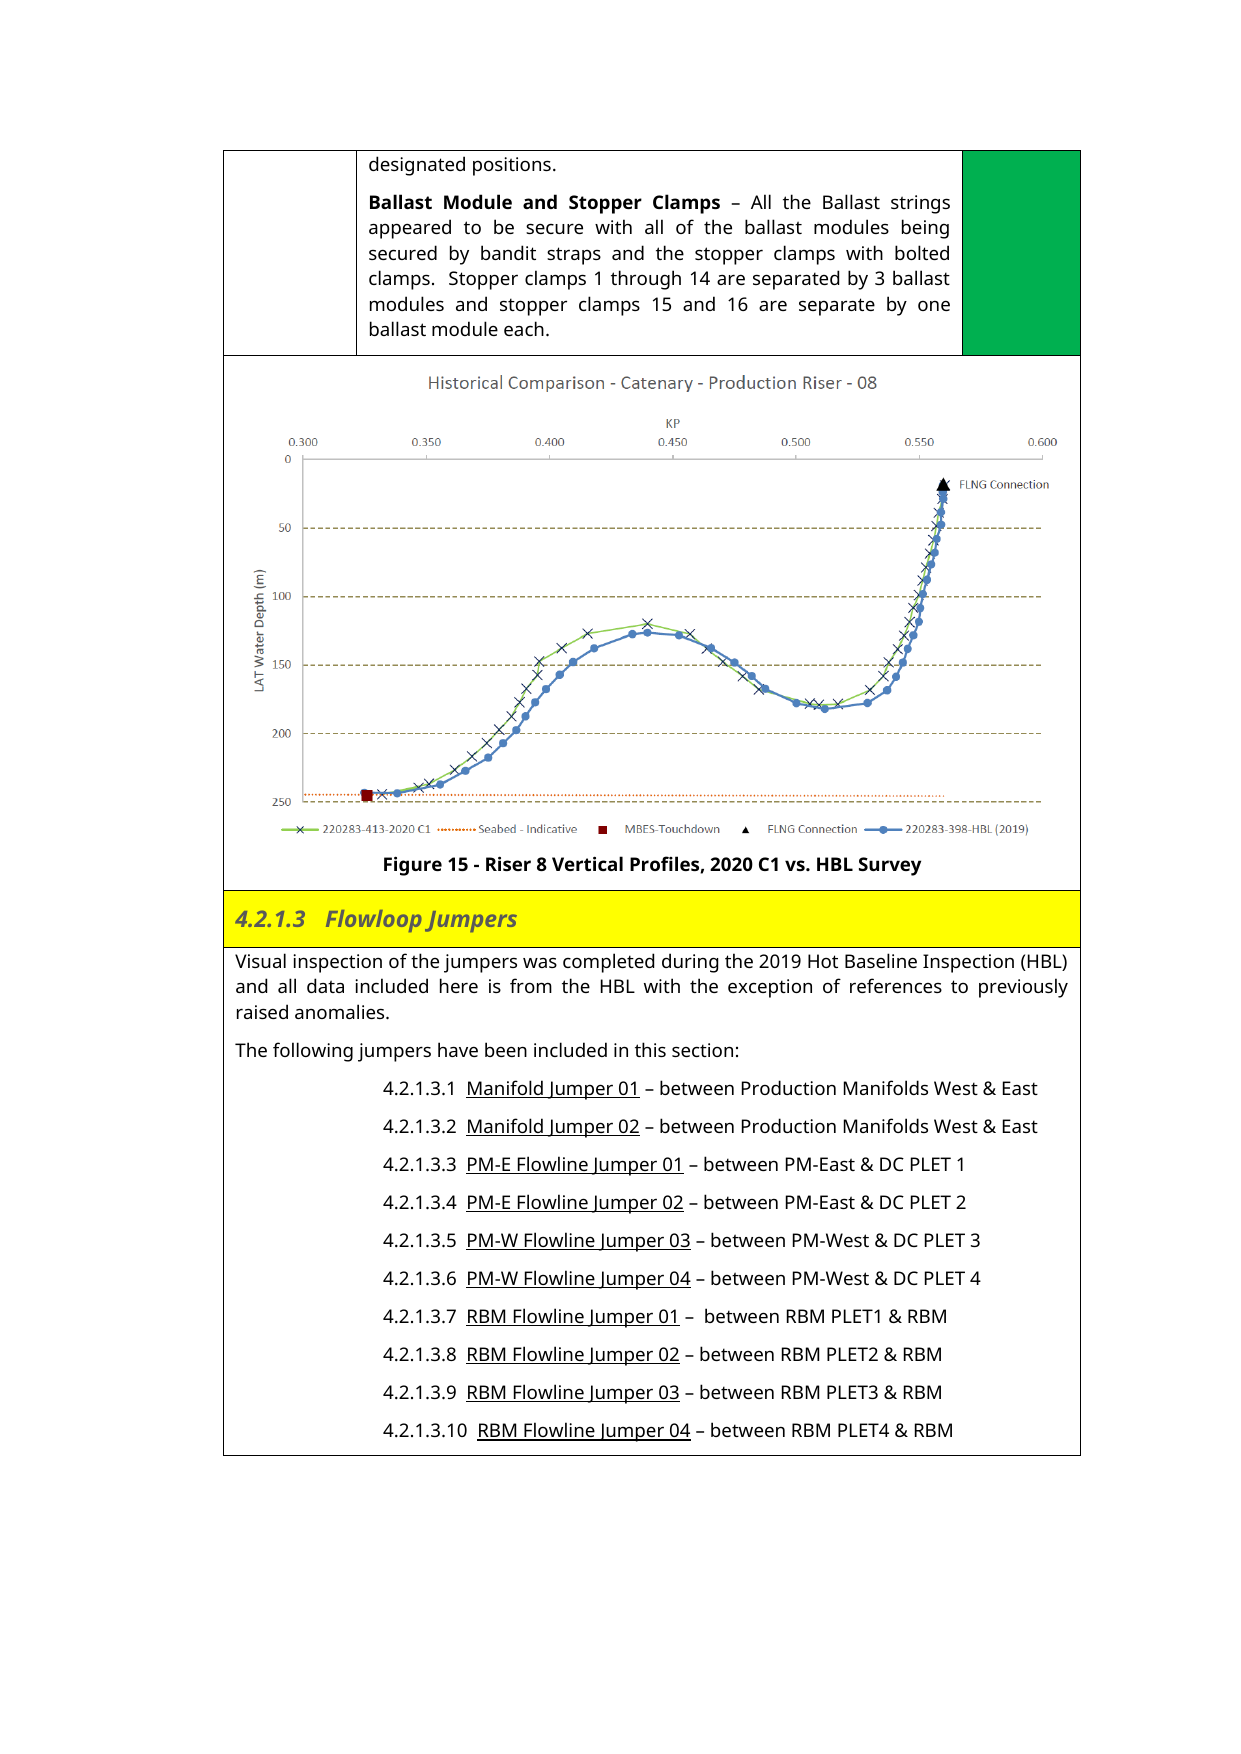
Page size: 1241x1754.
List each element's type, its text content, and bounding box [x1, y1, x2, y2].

table_cell Figure 15 - Riser 8 Vertical Profiles, 2020 C1 vs. HBL Survey [224, 356, 1080, 890]
table_cell Visual inspection of the jumpers was completed during the 2019 Hot Baseline Inspection (HBL) and all data included here is from the HBL with the exception of references to previously raised anomalies. The following jumpers have been included in this section: 4.2.1.3.1 Manifold Jumper 01 – between Production Manifolds West & East 4.2.1.3.2 Manifold Jumper 02 – between Production Manifolds West & East 4.2.1.3.3 PM-E Flowline Jumper 01 – between PM-East & DC PLET 1 4.2.1.3.4 PM-E Flowline Jumper 02 – between PM-East & DC PLET 2 4.2.1.3.5 PM-W Flowline Jumper 03 – between PM-West & DC PLET 3 4.2.1.3.6 PM-W Flowline Jumper 04 – between PM-West & DC PLET 4 4.2.1.3.7 RBM Flowline Jumper 01 – between RBM PLET1 & RBM 4.2.1.3.8 RBM Flowline Jumper 02 – between RBM PLET2 & RBM 4.2.1.3.9 RBM Flowline Jumper 03 – between RBM PLET3 & RBM 4.2.1.3.10 RBM Flowline Jumper 04 – between RBM PLET4 & RBM [224, 948, 1080, 1455]
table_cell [224, 151, 356, 355]
table_cell Flowloop Jumpers [224, 891, 1080, 947]
picture [235, 360, 1069, 848]
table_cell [357, 151, 962, 355]
table_cell GREEN [963, 151, 1080, 355]
